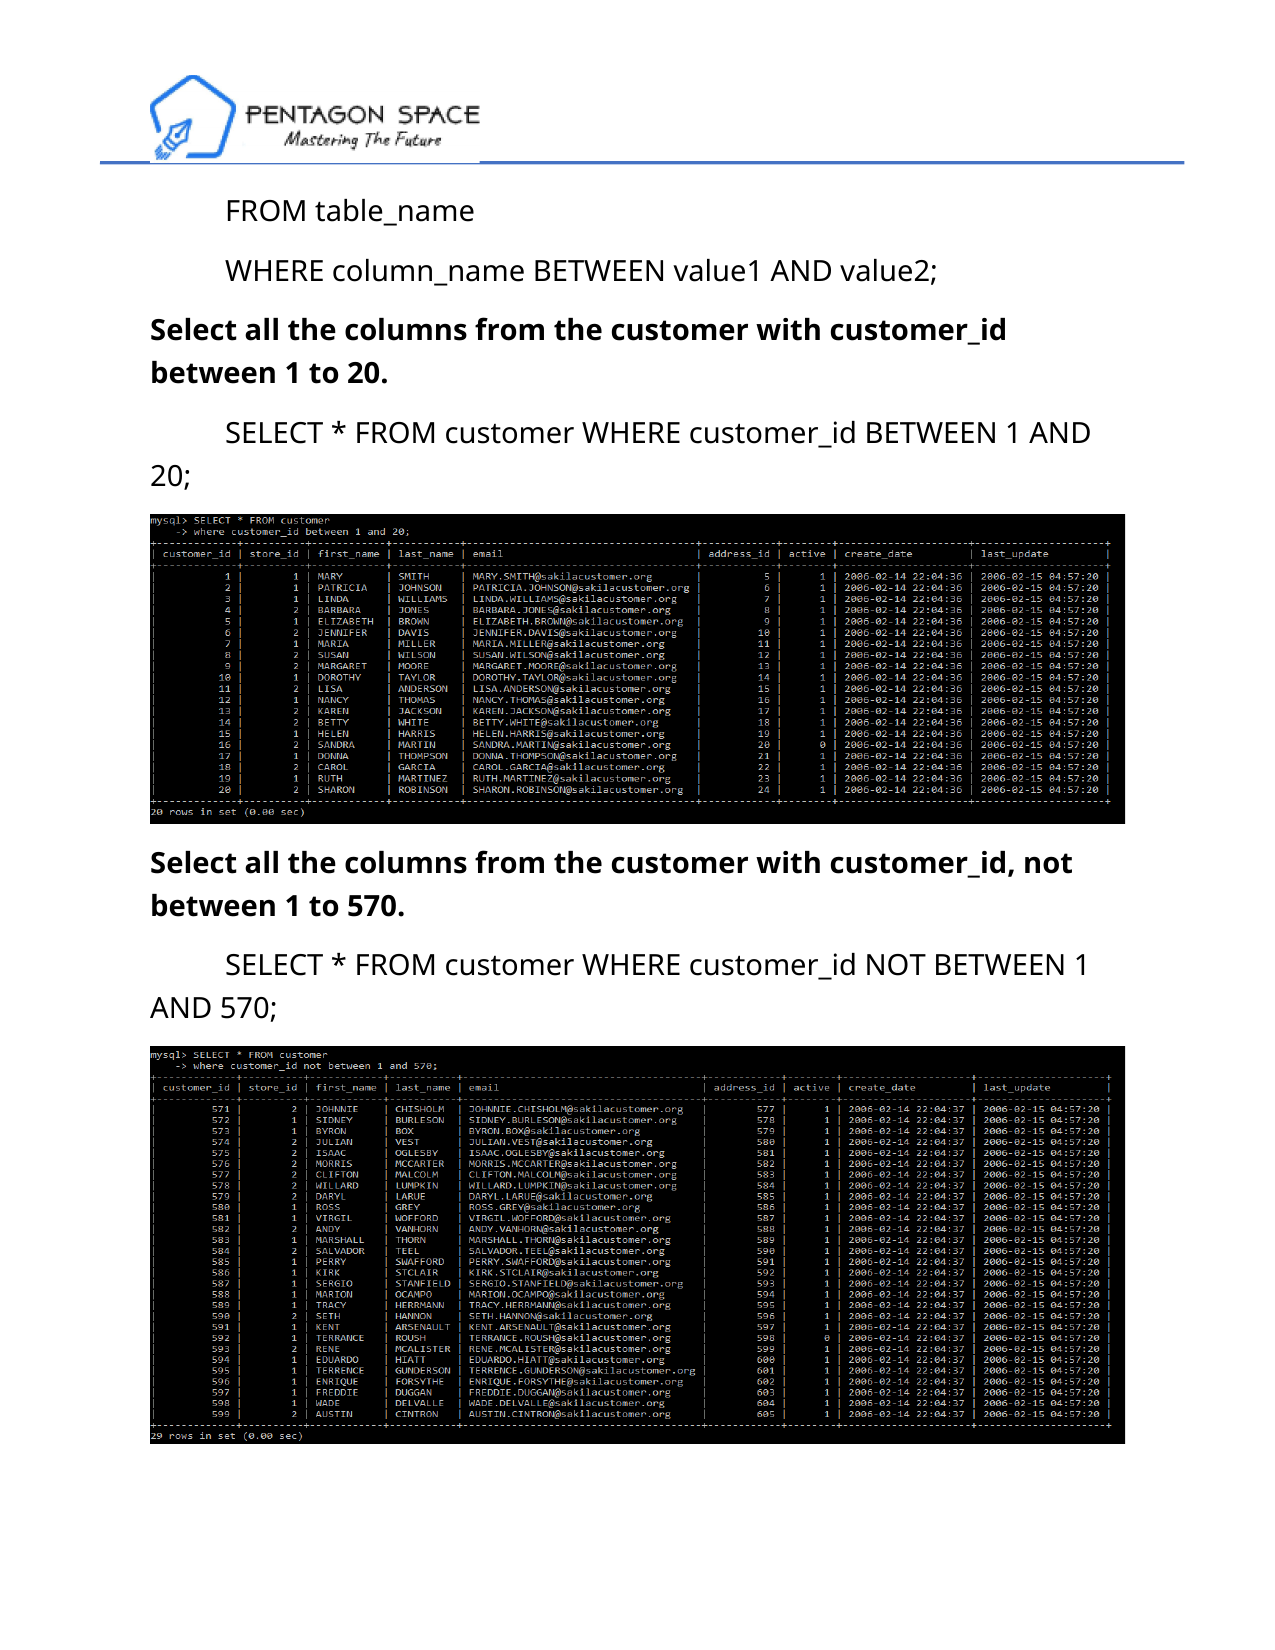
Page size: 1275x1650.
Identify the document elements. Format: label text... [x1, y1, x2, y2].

text SELECT * FROM customer WHERE customer_id NOT BETWEEN 1 AND 570; [150, 944, 1125, 1027]
picture [150, 75, 480, 163]
text SELECT * FROM customer WHERE customer_id BETWEEN 1 AND 20; [150, 412, 1125, 494]
picture [150, 1046, 1125, 1444]
text Select all the columns from the customer with customer_id, not between 1 to 570. [150, 842, 1125, 925]
text Select all the columns from the customer with customer_id between 1 to 20. [150, 310, 1125, 392]
text FROM table_name [150, 191, 1125, 230]
picture [150, 514, 1125, 824]
text WHERE column_name BETWEEN value1 AND value2; [150, 250, 1125, 290]
